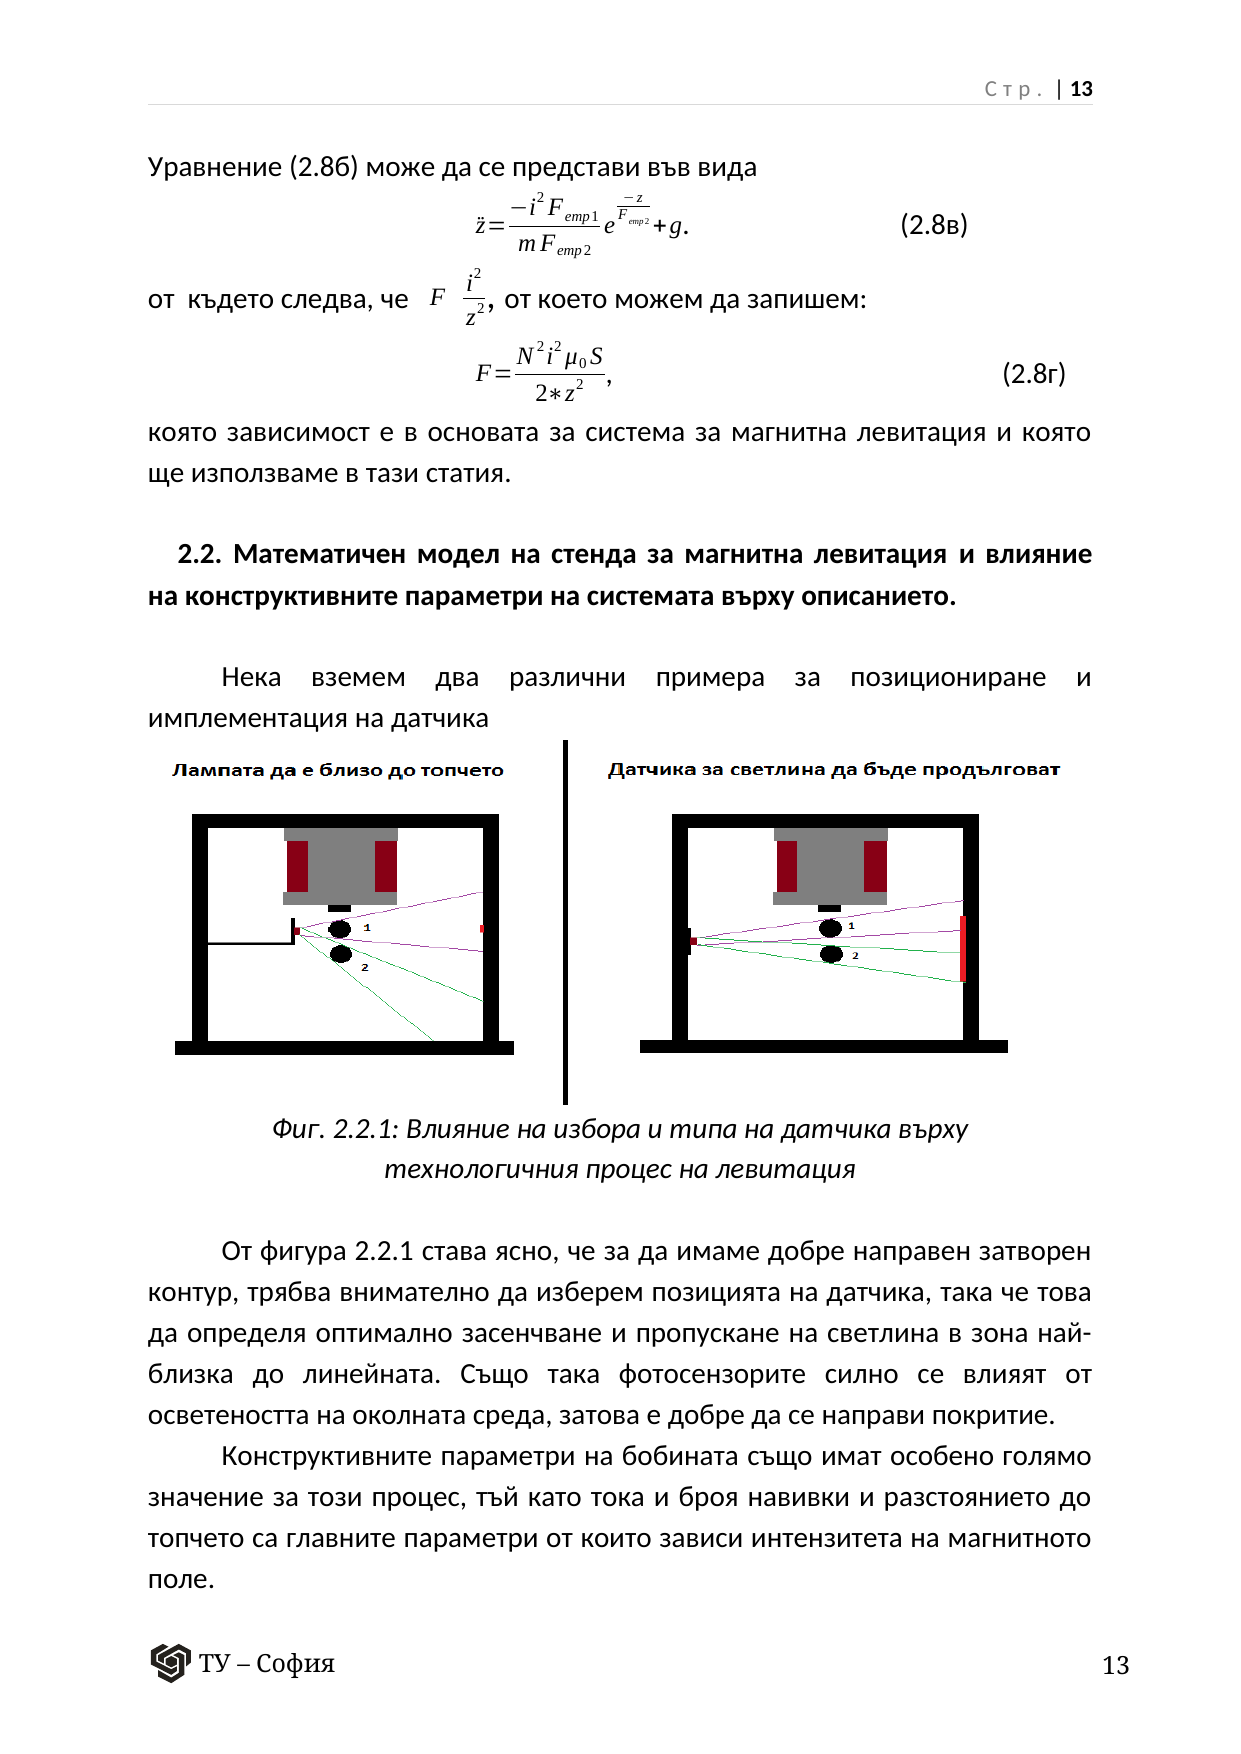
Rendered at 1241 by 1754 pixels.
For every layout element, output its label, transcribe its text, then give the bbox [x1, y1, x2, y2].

text Нека вземем два различни примера за позициониране и имплементация на датчика [148, 658, 1093, 735]
text от където следва, че , от което можем да запишем: [148, 265, 1093, 331]
picture [148, 740, 1092, 1105]
text която зависимост е в основата за система за магнитна левитация и която ще използваме в тази статия. [148, 413, 1093, 489]
text 2.2. Математичен модел на стенда за магнитна левитация и влияние на конструктивните параметри на системата върху описанието. [148, 536, 1093, 612]
text Конструктивните параметри на бобината също имат особено голямо значение за този процес, тъй като тока и броя навивки и разстоянието до топчето са главните параметри от които зависи интензитета на магнитното поле. [148, 1437, 1093, 1596]
text , (2.8г) [148, 338, 1093, 407]
text технологичния процес на левитация [148, 1151, 1093, 1186]
text . (2.8в) [148, 188, 1093, 259]
text Уравнение (2.8б) може да се представи във вида [148, 148, 1093, 183]
text От фигура 2.2.1 става ясно, че за да имаме добре направен затворен контур, трябва внимателно да изберем позицията на датчика, така че това да определя оптимално засенчване и пропускане на светлина в зона най-близка до линейната. Също така фотосензорите силно се влияят от осветеността на околната среда, затова е добре да се направи покритие. [148, 1232, 1093, 1432]
